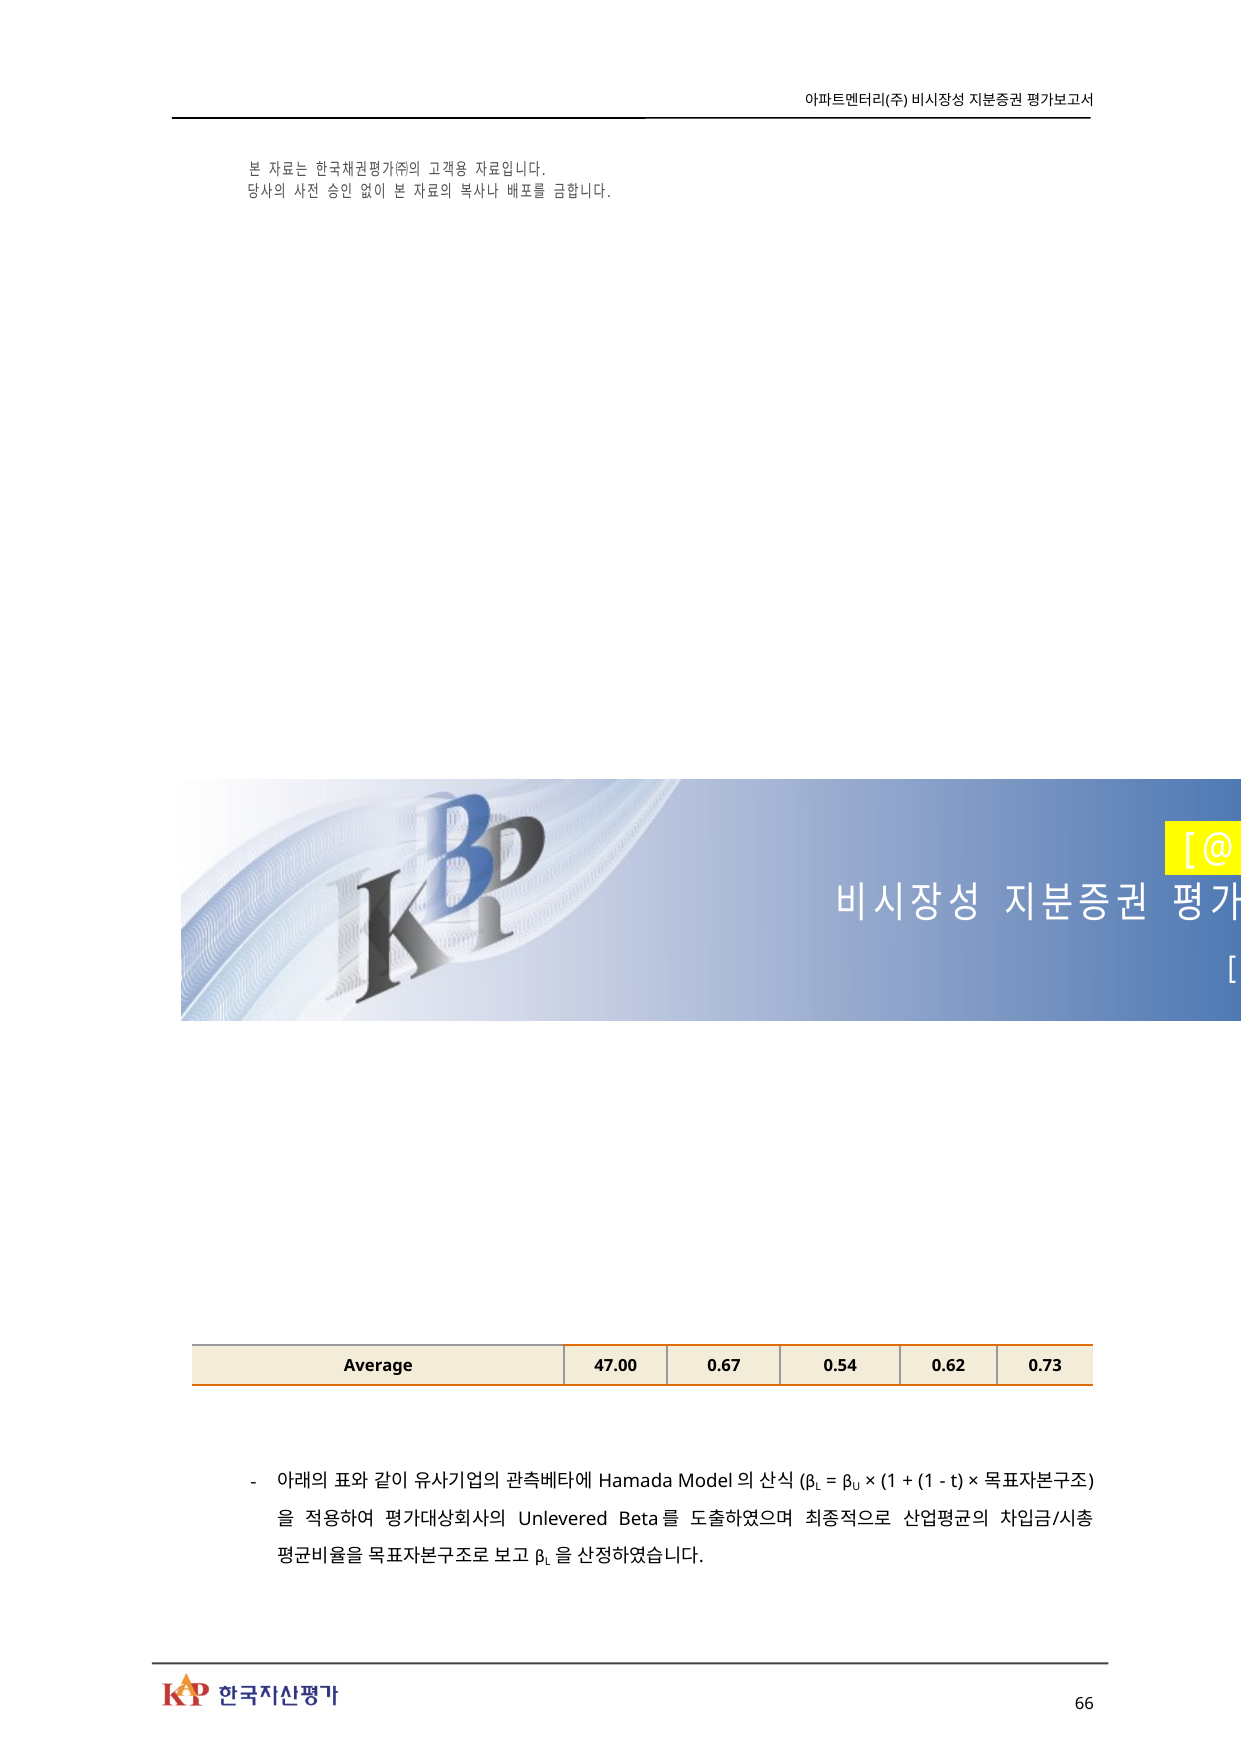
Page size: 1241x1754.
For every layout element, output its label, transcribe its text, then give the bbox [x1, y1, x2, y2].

text 아래의 표와 같이 유사기업의 관측베타에 Hamada Model의 산식 (βL = βU × (1 + (1 - t) × 목표자본구조)을 적용하여 평가대상회사의 Unlevered Beta를 도출하였으며 최종적으로 산업평균의 차입금/시총 평균비율을 목표자본구조로 보고 βL 을 산정하였습니다. [250, 1461, 1094, 1573]
table_cell 0.67 [668, 1346, 779, 1384]
table_cell 0.62 [901, 1346, 996, 1384]
table_cell Average [192, 1346, 563, 1384]
table_cell 0.73 [998, 1346, 1093, 1384]
table_cell 47.00 [565, 1346, 666, 1384]
table_cell 0.54 [781, 1346, 899, 1384]
picture [155, 1669, 345, 1714]
